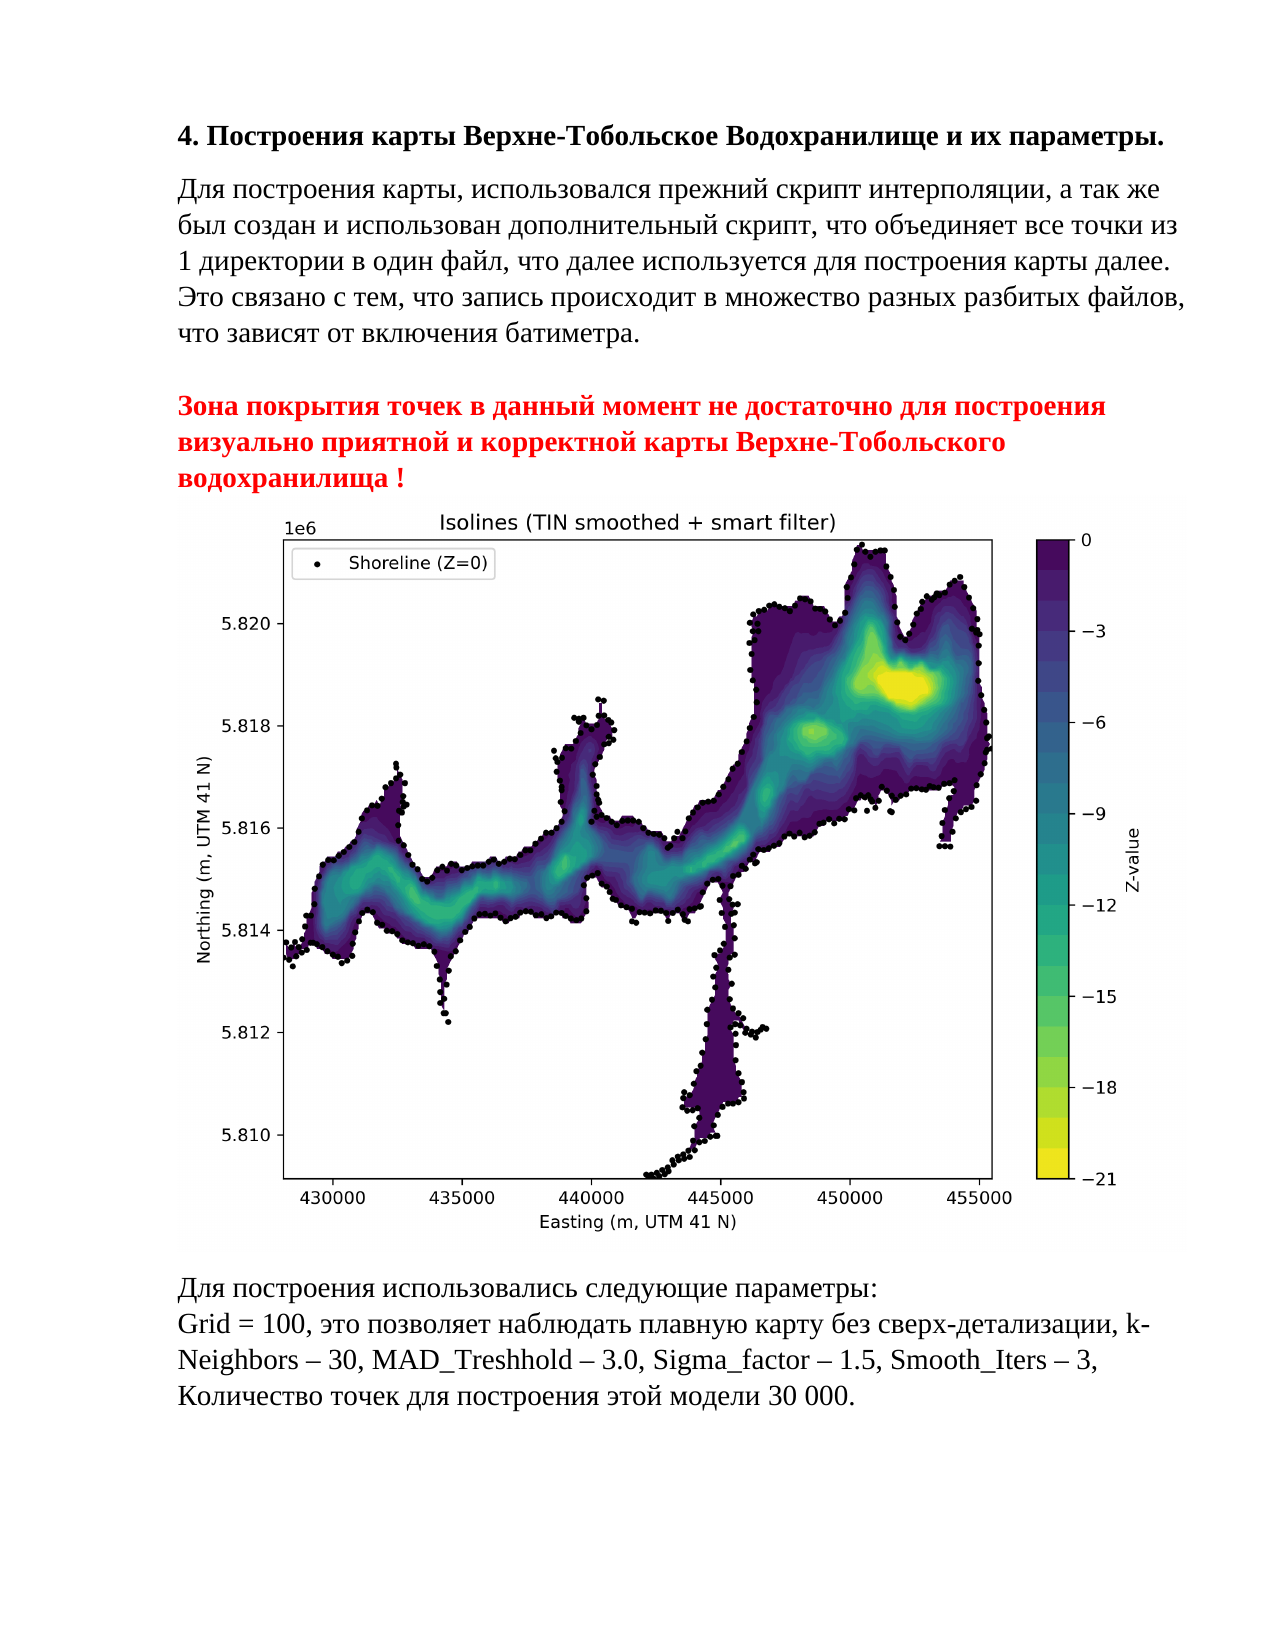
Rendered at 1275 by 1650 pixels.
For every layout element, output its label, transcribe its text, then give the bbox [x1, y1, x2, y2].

text Для построения использовались следующие параметры: Grid = 100, это позволяет наблюдать плавную карту без сверх-детализации, k-Neighbors – 30, MAD_Treshhold – 3.0, Sigma_factor – 1.5, Smooth_Iters – 3, Количество точек для построения этой модели 30 000. [177, 1270, 1186, 1412]
text 4. Построения карты Верхне-Тобольское Водохранилище и их параметры. [177, 118, 1186, 152]
picture [177, 495, 1188, 1252]
text Для построения карты, использовался прежний скрипт интерполяции, а так же был создан и использован дополнительный скрипт, что объединяет все точки из 1 директории в один файл, что далее используется для построения карты далее. Это связано с тем, что запись происходит в множество разных разбитых файлов, что зависят от включения батиметра. Зона покрытия точек в данный момент не достаточно для построения визуально приятной и корректной карты Верхне-Тобольского водохранилища ! [177, 171, 1186, 495]
